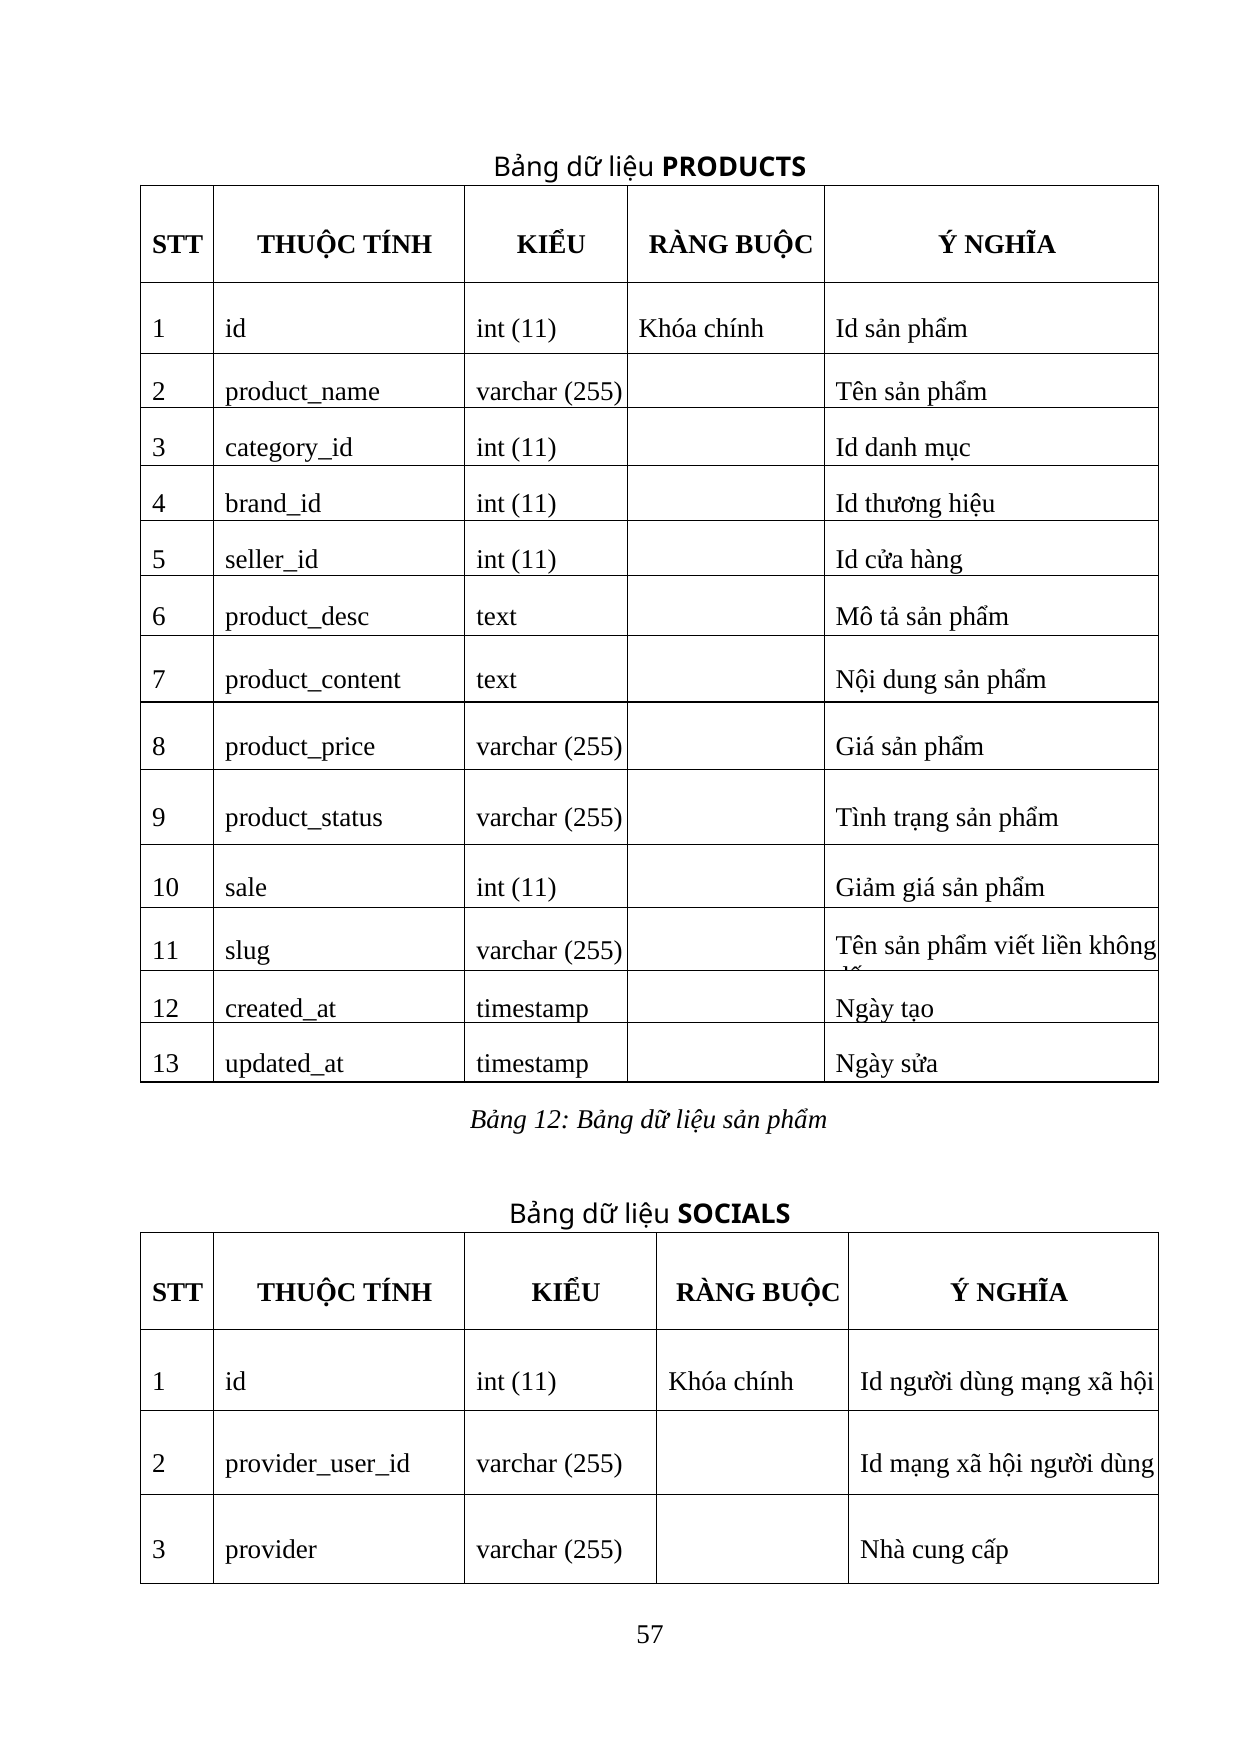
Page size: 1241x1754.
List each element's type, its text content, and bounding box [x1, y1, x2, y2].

table_cell 3 [141, 408, 213, 465]
table_cell text [465, 636, 627, 701]
table_cell product_status [214, 770, 464, 844]
table_cell product_name [214, 354, 464, 407]
table_cell id [214, 283, 464, 352]
table_cell [628, 908, 824, 970]
table_cell int (11) [465, 466, 627, 520]
table_cell [628, 1023, 824, 1081]
table_cell int (11) [465, 1330, 656, 1410]
table_cell int (11) [465, 521, 627, 575]
table_cell 1 [141, 1330, 213, 1410]
table_cell 8 [141, 703, 213, 769]
table_cell varchar (255) [465, 908, 627, 970]
table_cell 9 [141, 770, 213, 844]
table_cell [628, 971, 824, 1022]
table_cell Tên sản phẩm viết liền không dấu [825, 908, 1158, 970]
table_cell brand_id [214, 466, 464, 520]
table_header Ý NGHĨA [849, 1233, 1158, 1329]
table_cell Tên sản phẩm [825, 354, 1158, 407]
table_cell sale [214, 845, 464, 907]
table_cell 1 [141, 283, 213, 352]
table_cell 2 [141, 1411, 213, 1494]
table_cell product_content [214, 636, 464, 701]
table_cell [628, 703, 824, 769]
table_header THUỘC TÍNH [214, 186, 464, 282]
table_cell [628, 636, 824, 701]
table_cell [628, 521, 824, 575]
table_cell Giá sản phẩm [825, 703, 1158, 769]
table_cell Id mạng xã hội người dùng [849, 1411, 1158, 1494]
table_cell Mô tả sản phẩm [825, 576, 1158, 635]
table_cell 11 [141, 908, 213, 970]
table_header RÀNG BUỘC [657, 1233, 848, 1329]
table_cell Id cửa hàng [825, 521, 1158, 575]
table_cell provider_user_id [214, 1411, 464, 1494]
table_cell updated_at [214, 1023, 464, 1081]
table_cell [657, 1411, 848, 1494]
table_cell Nội dung sản phẩm [825, 636, 1158, 701]
table_cell int (11) [465, 845, 627, 907]
table_header STT [141, 186, 213, 282]
table_cell Giảm giá sản phẩm [825, 845, 1158, 907]
table_header Ý NGHĨA [825, 186, 1158, 282]
table_cell Ngày sửa [825, 1023, 1158, 1081]
table_cell varchar (255) [465, 1495, 656, 1583]
table_cell category_id [214, 408, 464, 465]
table_cell 10 [141, 845, 213, 907]
table_header THUỘC TÍNH [214, 1233, 464, 1329]
table_cell text [465, 576, 627, 635]
table_cell 4 [141, 466, 213, 520]
table_cell varchar (255) [465, 770, 627, 844]
text Bảng dữ liệu PRODUCTS [177, 148, 1122, 184]
table_cell id [214, 1330, 464, 1410]
table_cell timestamp [465, 971, 627, 1022]
table_cell [628, 845, 824, 907]
table_cell 13 [141, 1023, 213, 1081]
table_cell int (11) [465, 283, 627, 352]
table_cell Id người dùng mạng xã hội [849, 1330, 1158, 1410]
table_cell Id danh mục [825, 408, 1158, 465]
table_cell Ngày tạo [825, 971, 1158, 1022]
table_cell provider [214, 1495, 464, 1583]
table_cell [657, 1495, 848, 1583]
table_cell Khóa chính [628, 283, 824, 352]
table_cell slug [214, 908, 464, 970]
table_cell varchar (255) [465, 1411, 656, 1494]
table_cell int (11) [465, 408, 627, 465]
table_header KIỂU [465, 1233, 656, 1329]
table_cell [628, 770, 824, 844]
table_cell 2 [141, 354, 213, 407]
table_cell 6 [141, 576, 213, 635]
table_cell Tình trạng sản phẩm [825, 770, 1158, 844]
table_header STT [141, 1233, 213, 1329]
table_cell product_desc [214, 576, 464, 635]
table_cell [628, 466, 824, 520]
table_cell 12 [141, 971, 213, 1022]
table_cell Nhà cung cấp [849, 1495, 1158, 1583]
table_cell varchar (255) [465, 354, 627, 407]
table_cell seller_id [214, 521, 464, 575]
table_cell [628, 576, 824, 635]
table_cell Khóa chính [657, 1330, 848, 1410]
table_cell [628, 408, 824, 465]
table_header RÀNG BUỘC [628, 186, 824, 282]
table_cell product_price [214, 703, 464, 769]
table_cell 5 [141, 521, 213, 575]
table_header KIỂU [465, 186, 627, 282]
table_cell 3 [141, 1495, 213, 1583]
table_cell [628, 354, 824, 407]
table_cell timestamp [465, 1023, 627, 1081]
table_cell created_at [214, 971, 464, 1022]
table_cell Id thương hiệu [825, 466, 1158, 520]
table_cell varchar (255) [465, 703, 627, 769]
table_cell Id sản phẩm [825, 283, 1158, 352]
table_cell 7 [141, 636, 213, 701]
text Bảng dữ liệu SOCIALS [177, 1195, 1122, 1232]
